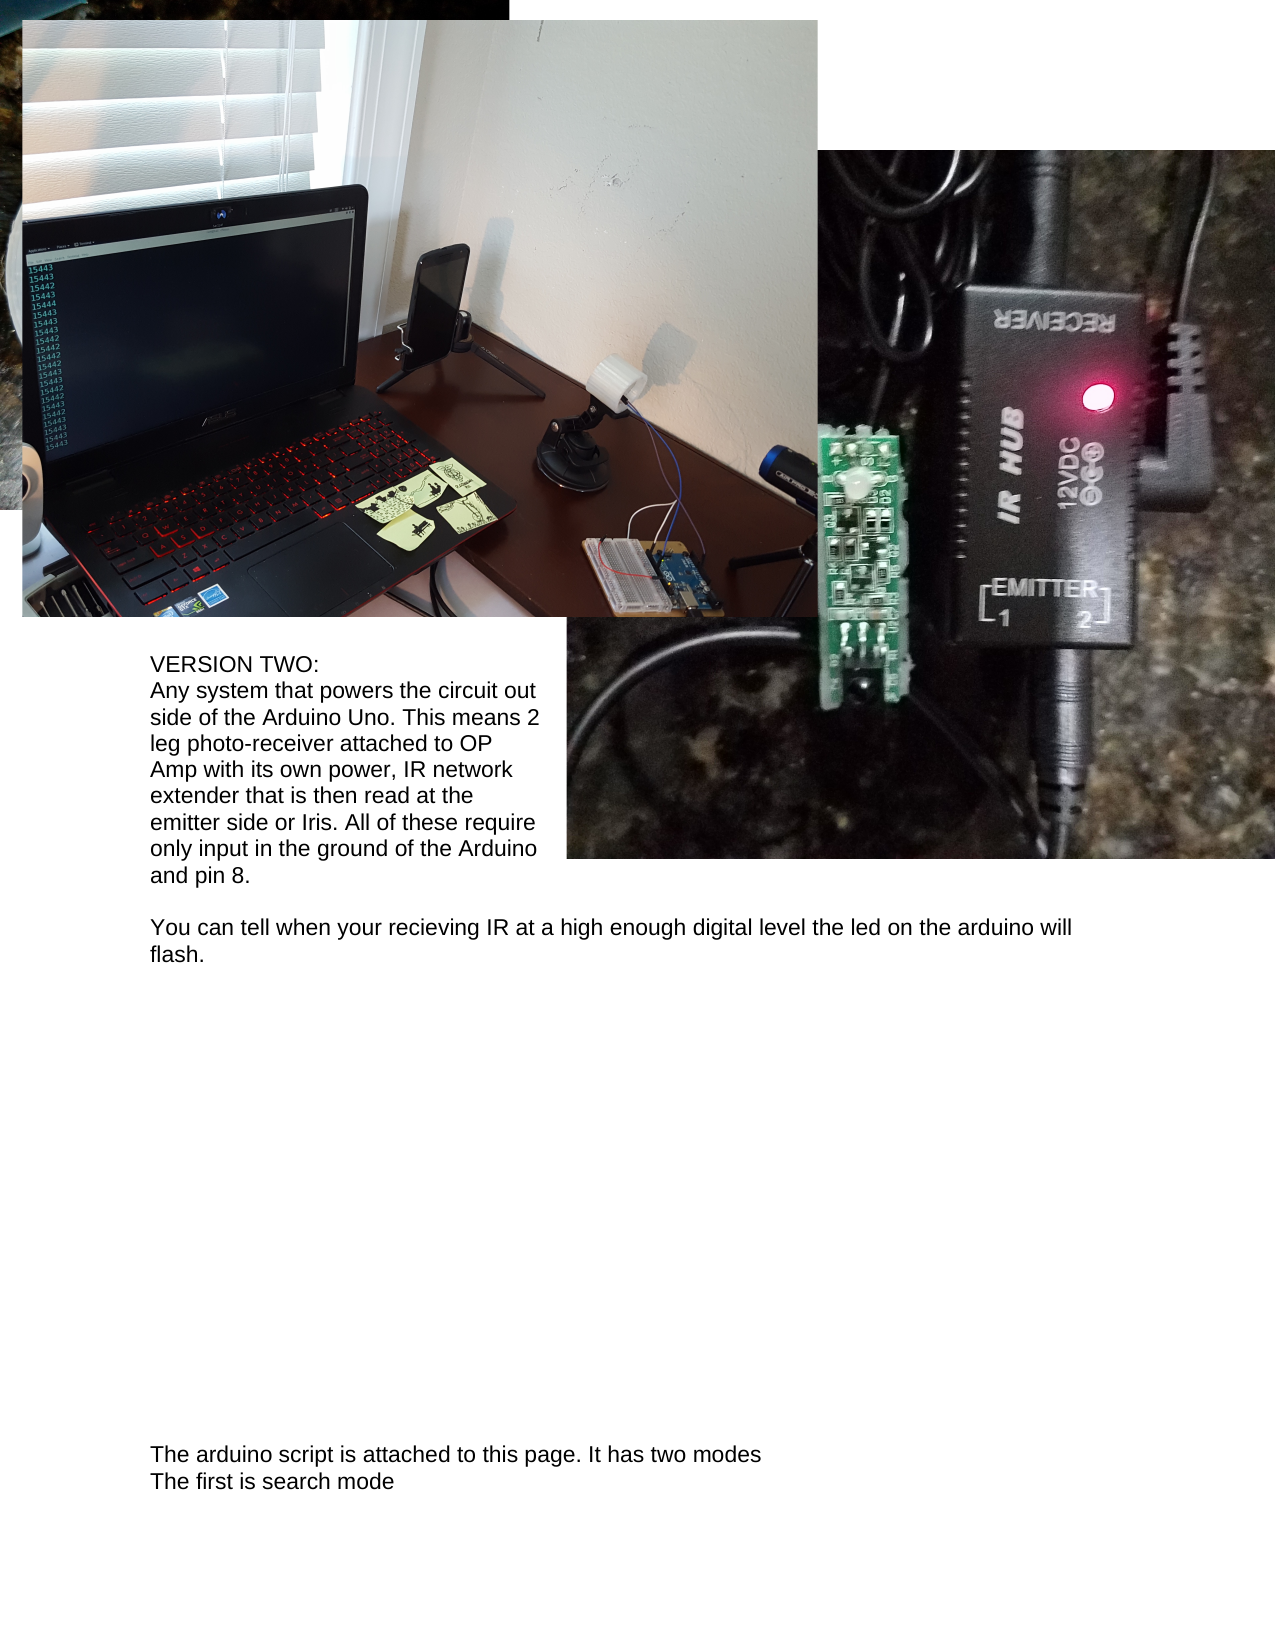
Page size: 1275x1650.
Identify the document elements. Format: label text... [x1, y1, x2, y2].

picture [0, 0, 1275, 859]
text The first is search mode [150, 1468, 1125, 1494]
text The arduino script is attached to this page. It has two modes [150, 1441, 1125, 1468]
text VERSION TWO: [150, 617, 566, 677]
text You can tell when your recieving IR at a high enough digital level the led on the arduino will flash. [150, 914, 1125, 967]
text Any system that powers the circuit out side of the Arduino Uno. This means 2 leg photo-receiver attached to OP Amp with its own power, IR network extender that is then read at the emitter side or Iris. All of these require only input in the ground of the Arduino and pin 8. [150, 677, 1125, 888]
